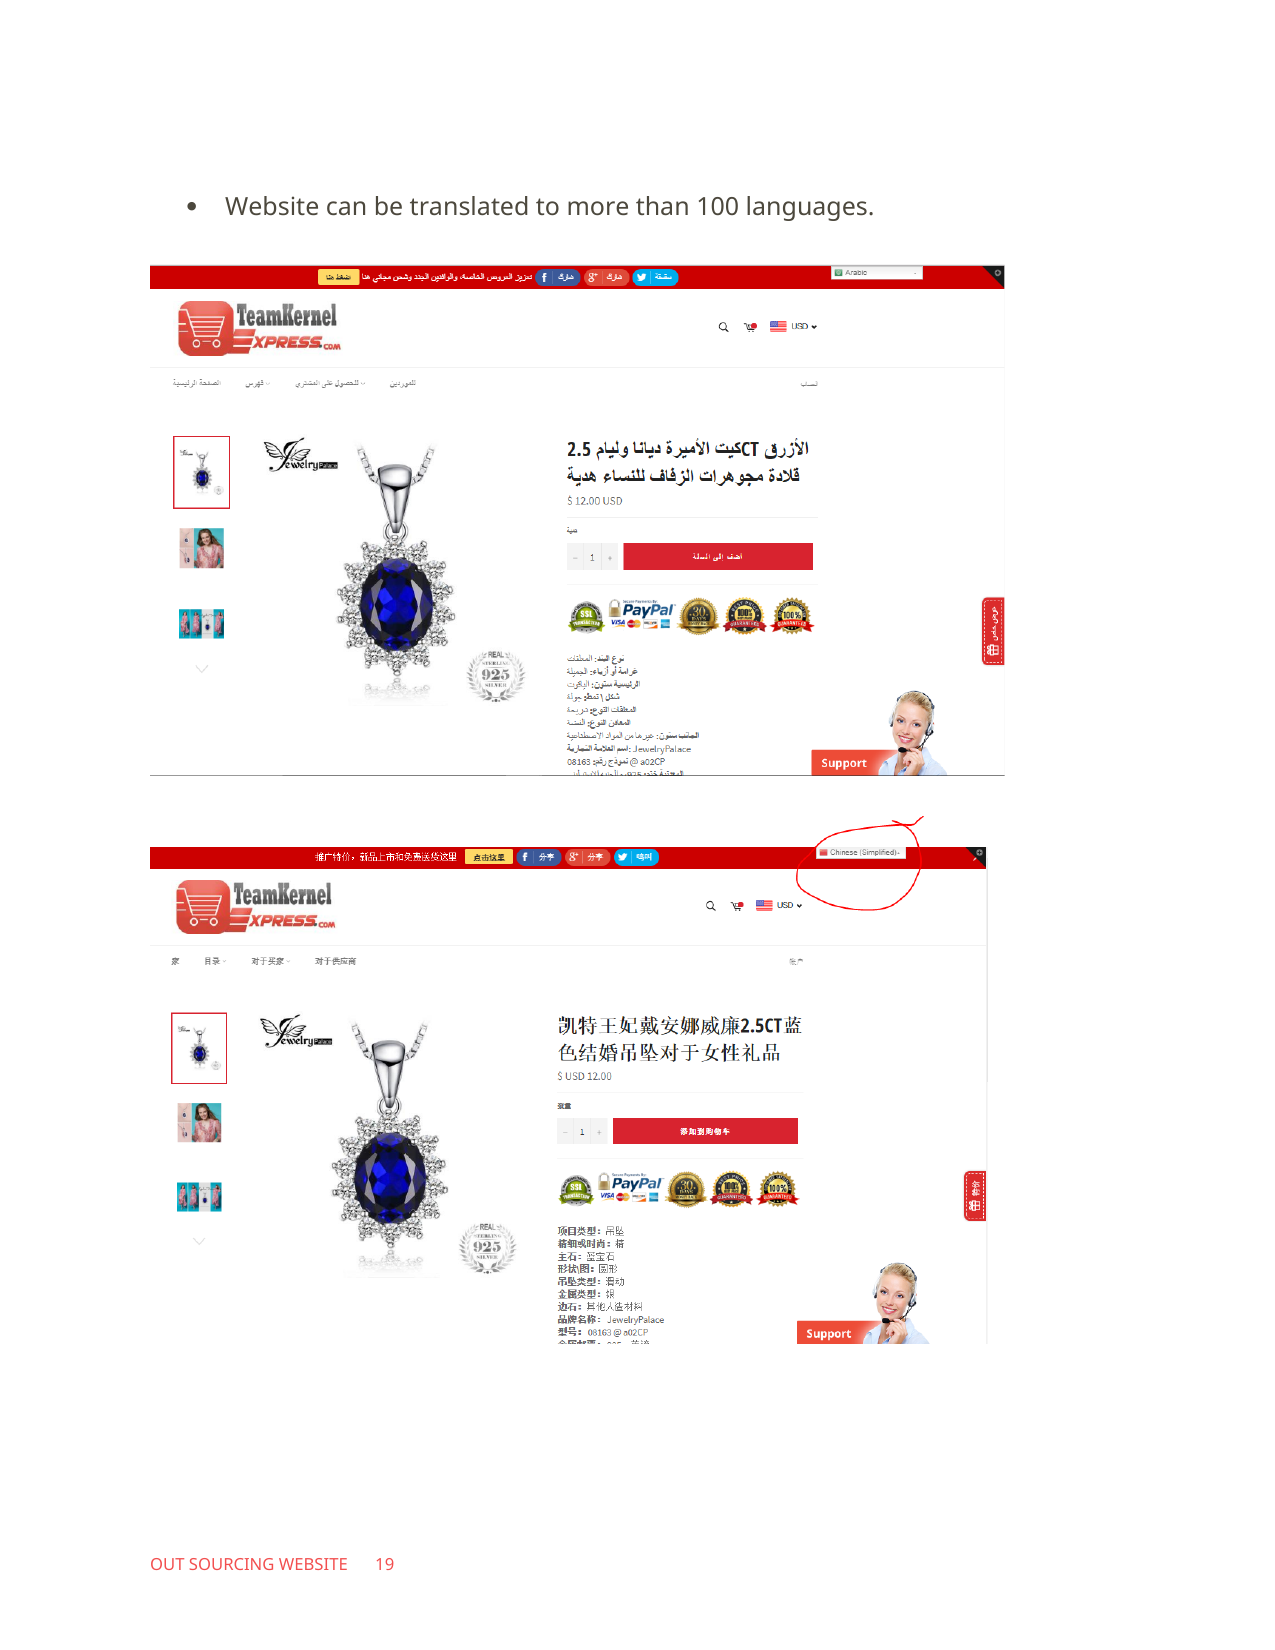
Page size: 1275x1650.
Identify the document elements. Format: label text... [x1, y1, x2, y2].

list Website can be translated to more than 100 languages. [187, 188, 1125, 222]
picture [150, 816, 988, 1344]
picture [150, 264, 1005, 776]
